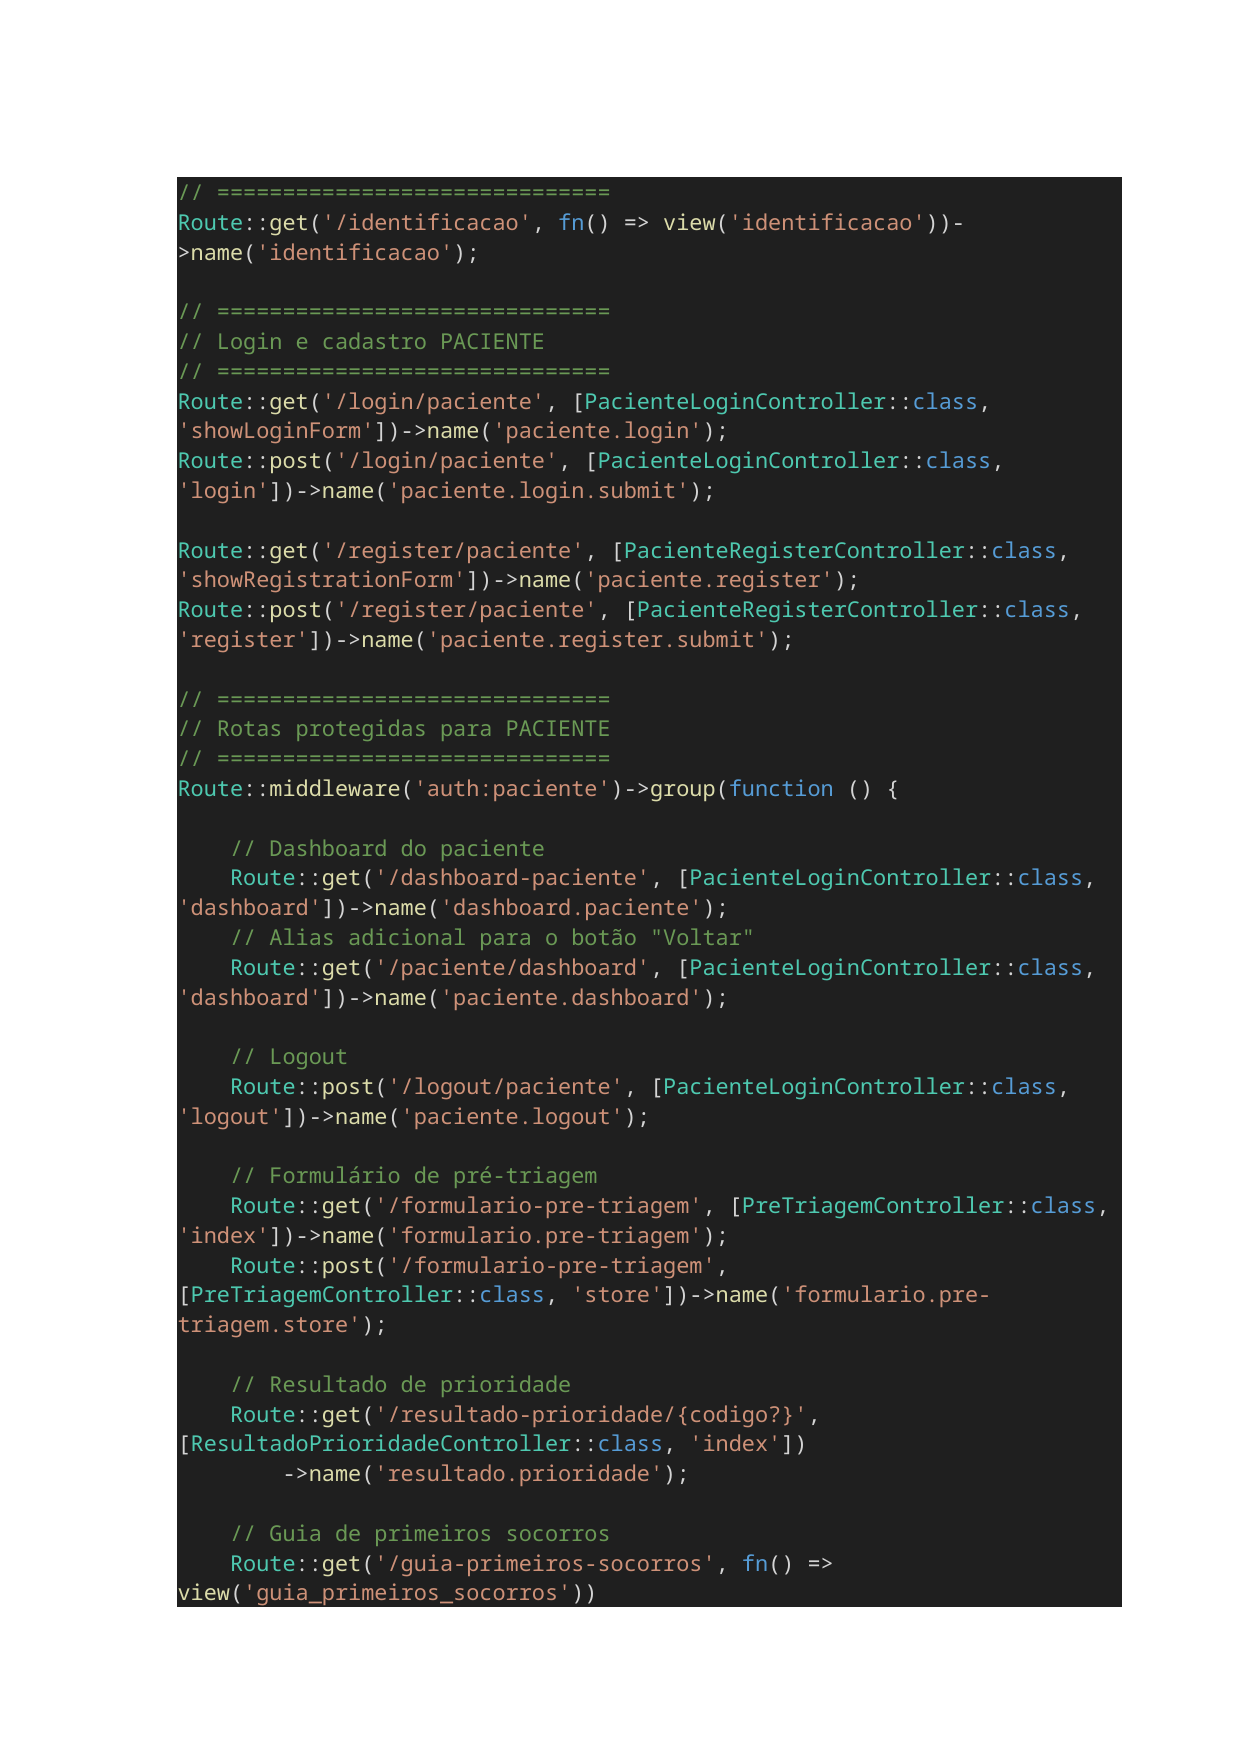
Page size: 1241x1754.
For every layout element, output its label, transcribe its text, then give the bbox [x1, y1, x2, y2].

text // Guia de primeiros socorros [177, 1518, 1122, 1548]
text Route::get('/login/paciente', [PacienteLoginController::class, 'showLoginForm'])->name('paciente.login'); [177, 386, 1122, 445]
text Route::get('/dashboard-paciente', [PacienteLoginController::class, 'dashboard'])->name('dashboard.paciente'); [177, 862, 1122, 922]
text // ============================== [177, 743, 1122, 773]
text // ============================== [177, 684, 1122, 713]
text // ============================== [177, 296, 1122, 326]
text // Login e cadastro PACIENTE [177, 326, 1122, 356]
text // Resultado de prioridade [177, 1369, 1122, 1399]
text // Dashboard do paciente [177, 833, 1122, 862]
text Route::get('/formulario-pre-triagem', [PreTriagemController::class, 'index'])->name('formulario.pre-triagem'); [177, 1190, 1122, 1250]
text ->name('resultado.prioridade'); [177, 1458, 1122, 1488]
text // ============================== [177, 356, 1122, 386]
text // Rotas protegidas para PACIENTE [177, 713, 1122, 743]
text // Logout [177, 1041, 1122, 1071]
text Route::post('/formulario-pre-triagem', [PreTriagemController::class, 'store'])->name('formulario.pre-triagem.store'); [177, 1250, 1122, 1339]
text Route::post('/register/paciente', [PacienteRegisterController::class, 'register'])->name('paciente.register.submit'); [177, 594, 1122, 654]
text Route::get('/register/paciente', [PacienteRegisterController::class, 'showRegistrationForm'])->name('paciente.register'); [177, 535, 1122, 594]
text Route::post('/logout/paciente', [PacienteLoginController::class, 'logout'])->name('paciente.logout'); [177, 1071, 1122, 1131]
text Route::get('/resultado-prioridade/{codigo?}', [ResultadoPrioridadeController::class, 'index']) [177, 1399, 1122, 1458]
text Route::get('/paciente/dashboard', [PacienteLoginController::class, 'dashboard'])->name('paciente.dashboard'); [177, 952, 1122, 1011]
text Route::post('/login/paciente', [PacienteLoginController::class, 'login'])->name('paciente.login.submit'); [177, 445, 1122, 505]
text Route::get('/identificacao', fn() => view('identificacao'))->name('identificacao'); [177, 207, 1122, 267]
text // Alias adicional para o botão "Voltar" [177, 922, 1122, 952]
text // Formulário de pré-triagem [177, 1160, 1122, 1190]
text // ============================== [177, 177, 1122, 207]
text Route::middleware('auth:paciente')->group(function () { [177, 773, 1122, 803]
text Route::get('/guia-primeiros-socorros', fn() => view('guia_primeiros_socorros')) [177, 1548, 1122, 1607]
